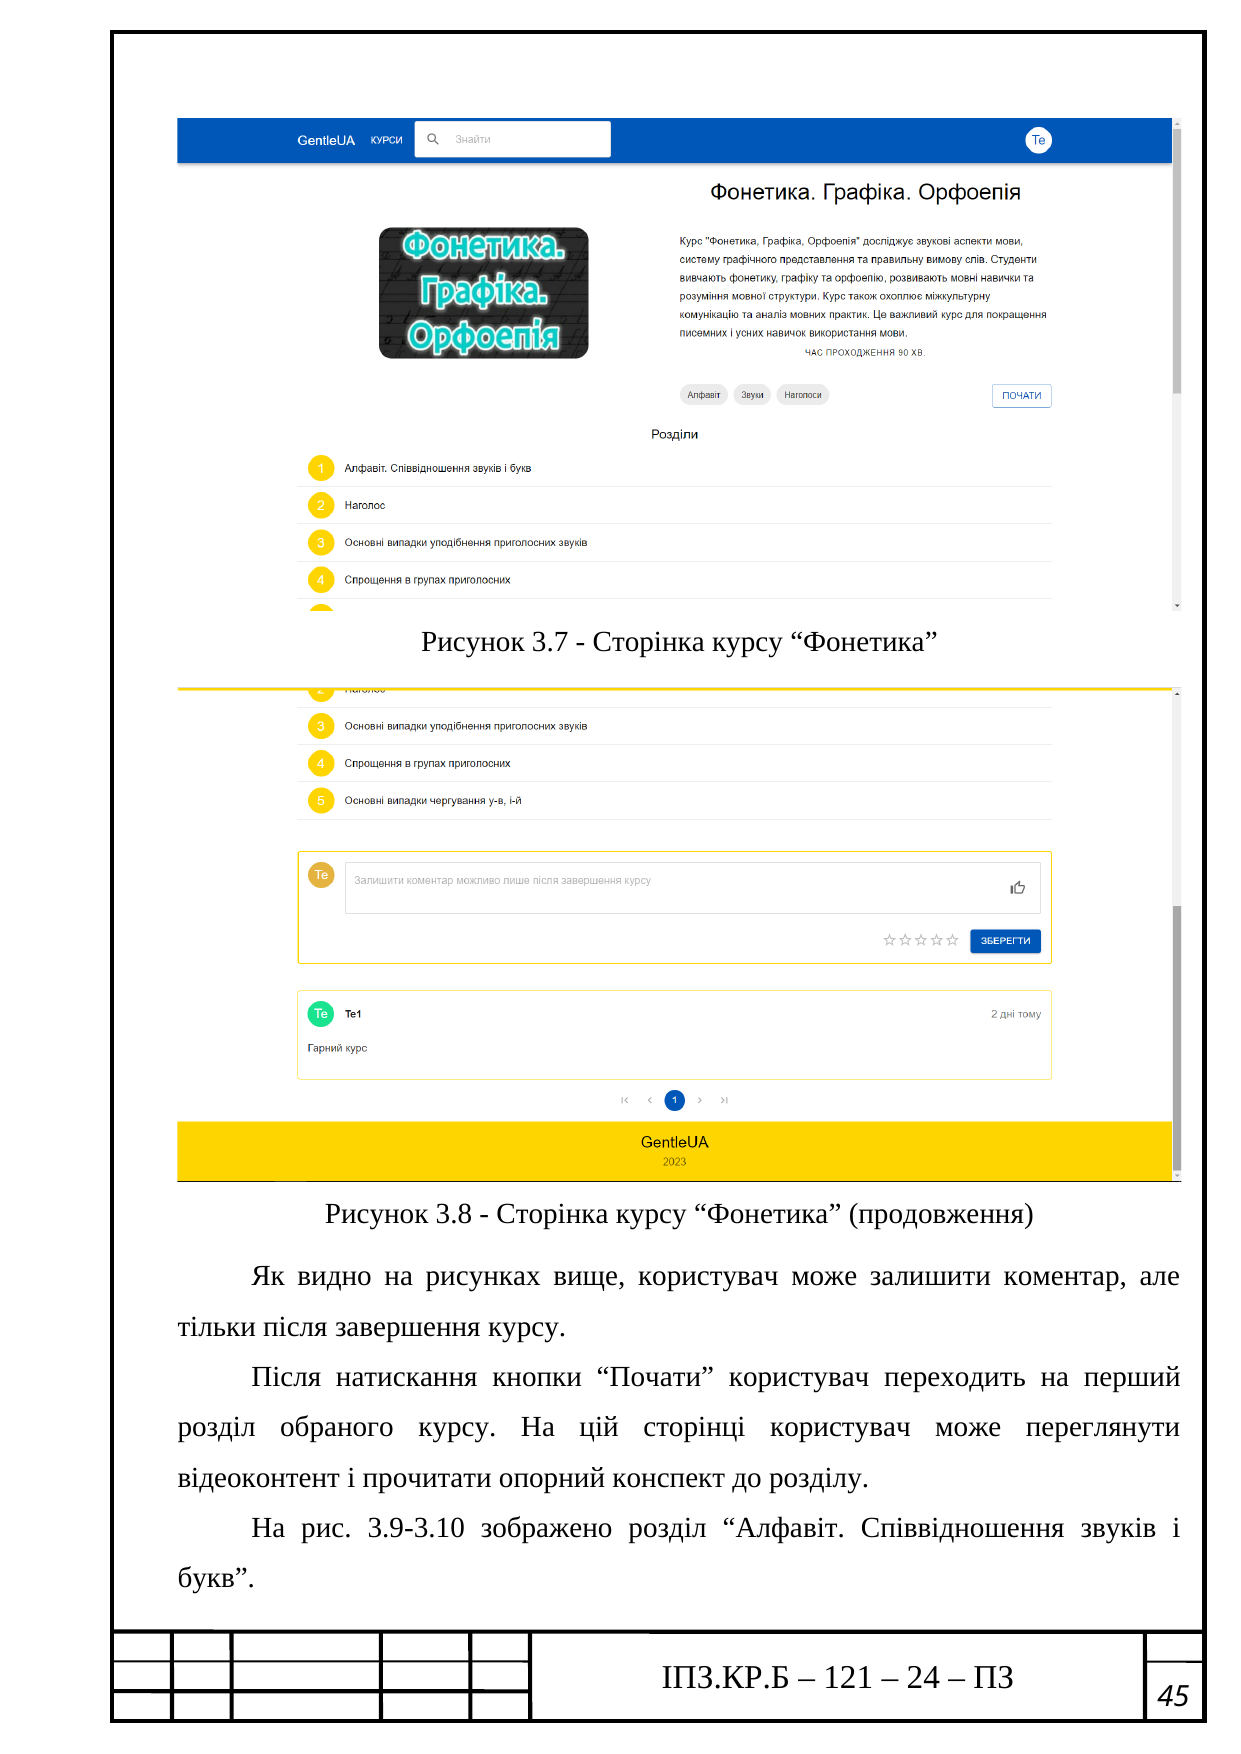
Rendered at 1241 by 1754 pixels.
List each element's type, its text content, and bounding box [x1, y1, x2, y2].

picture [177, 118, 1182, 611]
list Після натискання кнопки “Почати” користувач переходить на перший розділ обраного курсу. На цій сторінці користувач може переглянути відеоконтент і прочитати опорний конспект до розділу. [177, 1359, 1181, 1493]
list Рисунок 3.8 - Сторінка курсу “Фонетика” (продовження) [177, 1196, 1181, 1229]
list Рисунок 3.7 - Сторінка курсу “Фонетика” [177, 624, 1181, 658]
list На рис. 3.9-3.10 зображено розділ “Алфавіт. Співвідношення звуків і букв”. [177, 1510, 1181, 1594]
list Як видно на рисунках вище, користувач може залишити коментар, але тільки після завершення курсу. [177, 1258, 1181, 1342]
picture [177, 687, 1182, 1182]
